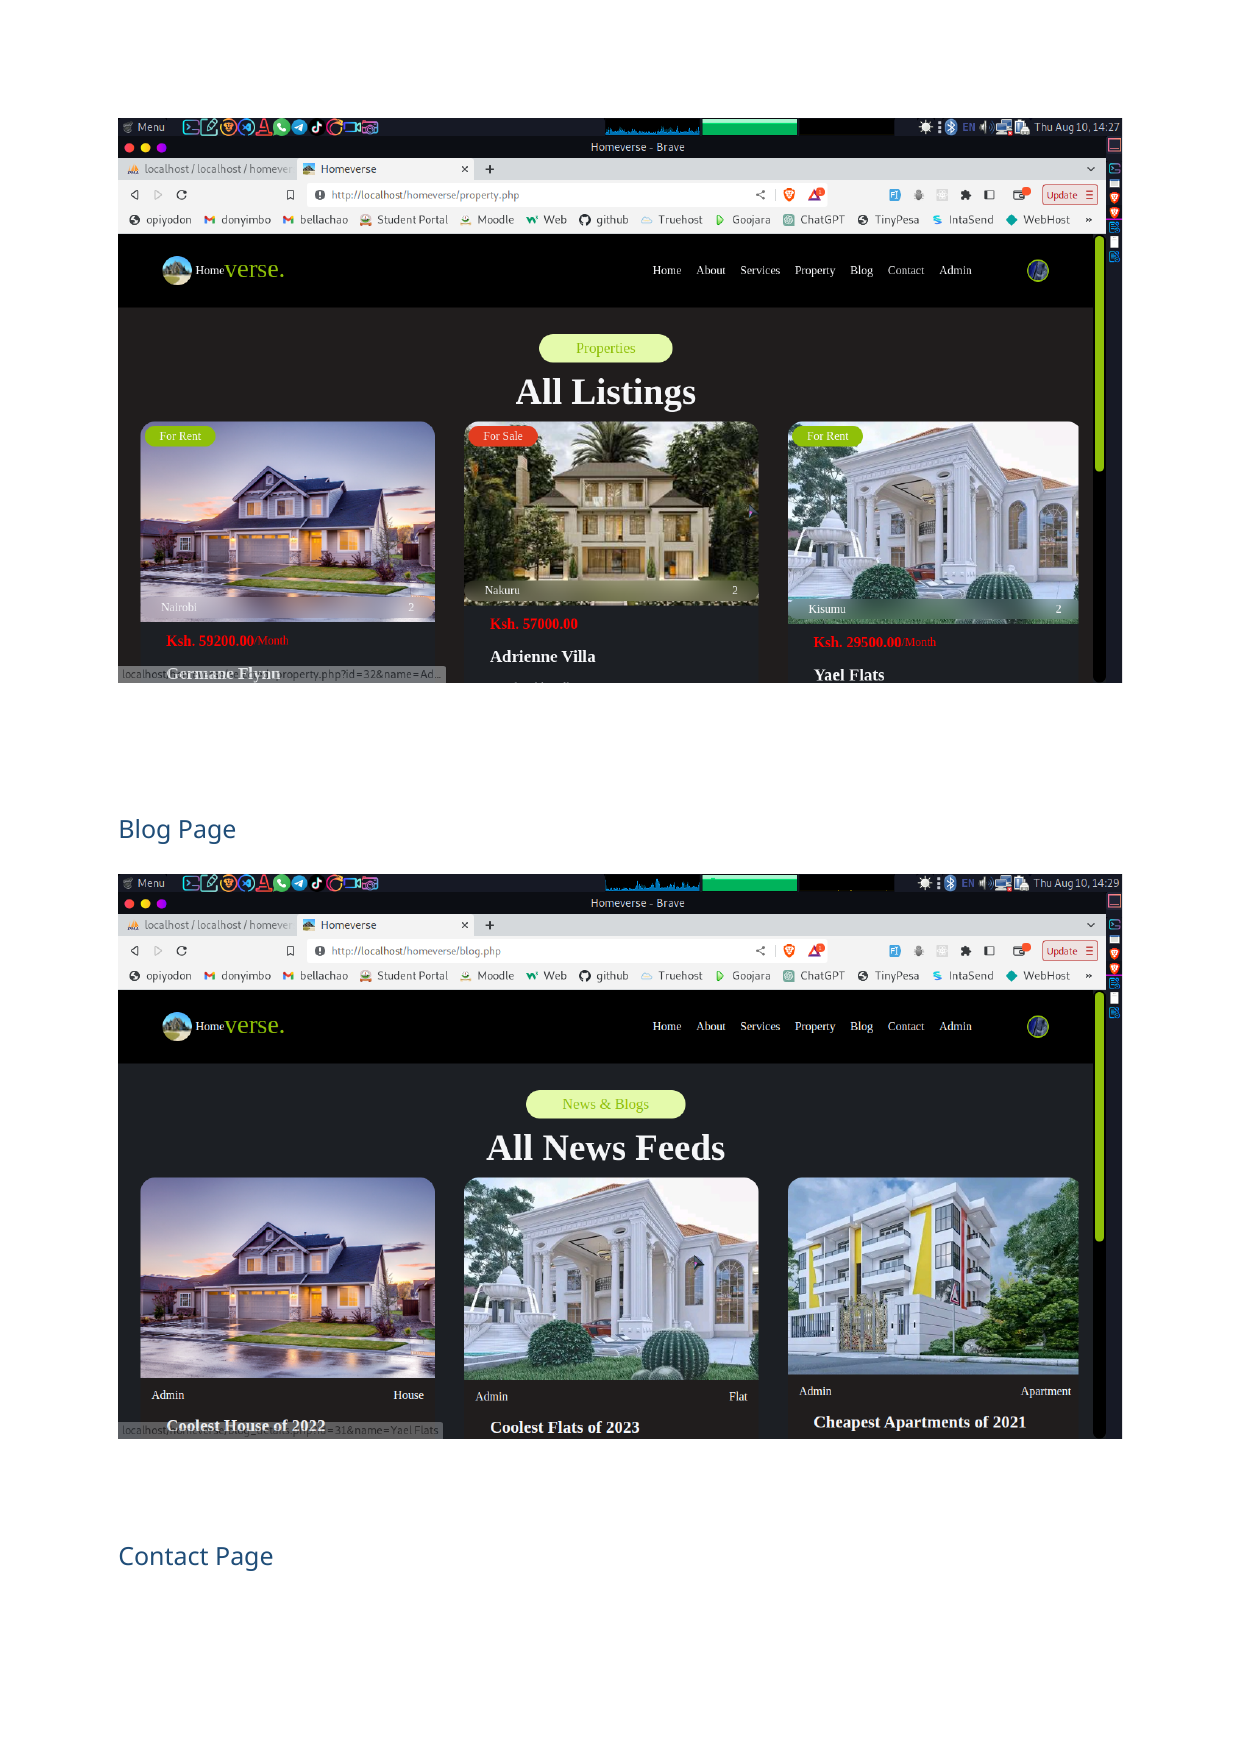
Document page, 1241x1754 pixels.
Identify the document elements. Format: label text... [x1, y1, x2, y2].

subtitle Contact Page [118, 1539, 1122, 1573]
picture [118, 118, 1123, 683]
subtitle Blog Page [118, 811, 1122, 845]
picture [118, 874, 1123, 1439]
